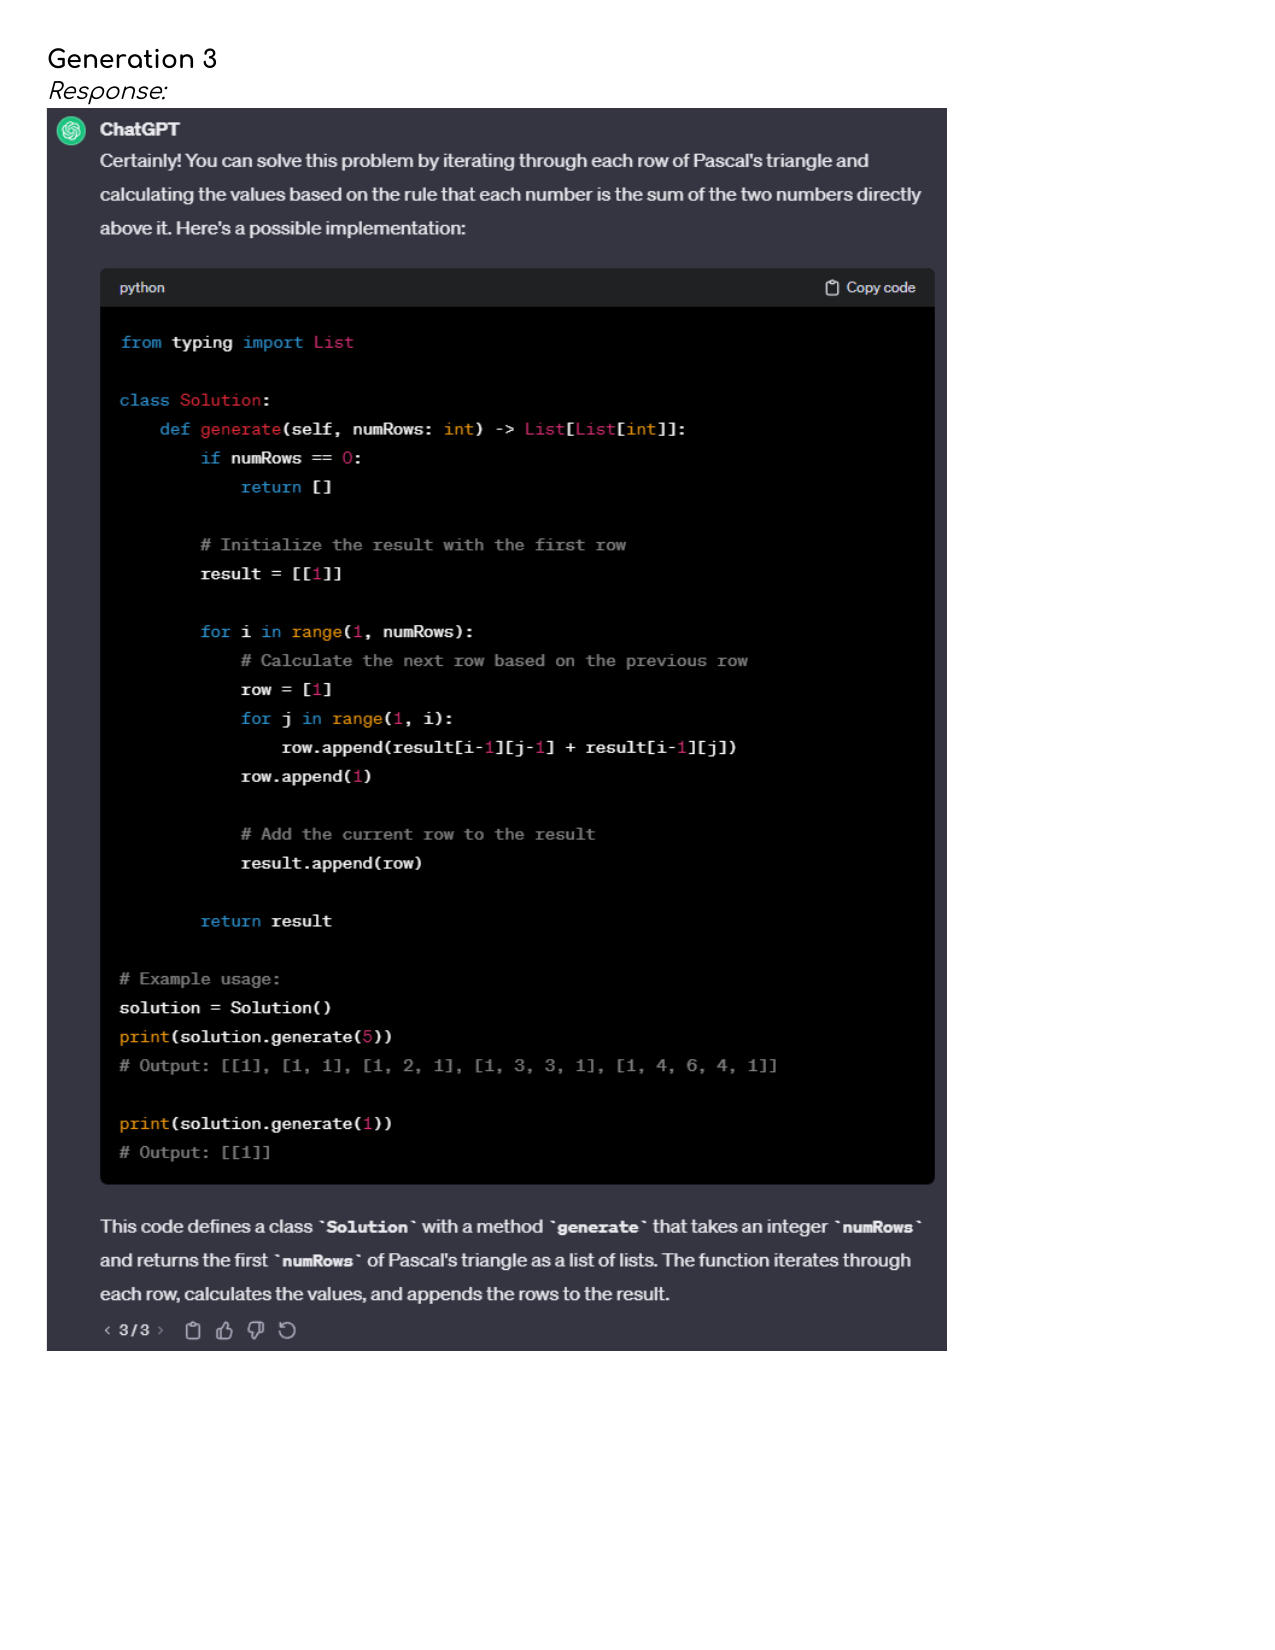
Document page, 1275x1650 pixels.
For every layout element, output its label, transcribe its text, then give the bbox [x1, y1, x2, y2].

picture [46, 108, 947, 1351]
subtitle Generation 3 [47, 47, 1209, 75]
subtitle Response: [47, 79, 1209, 104]
